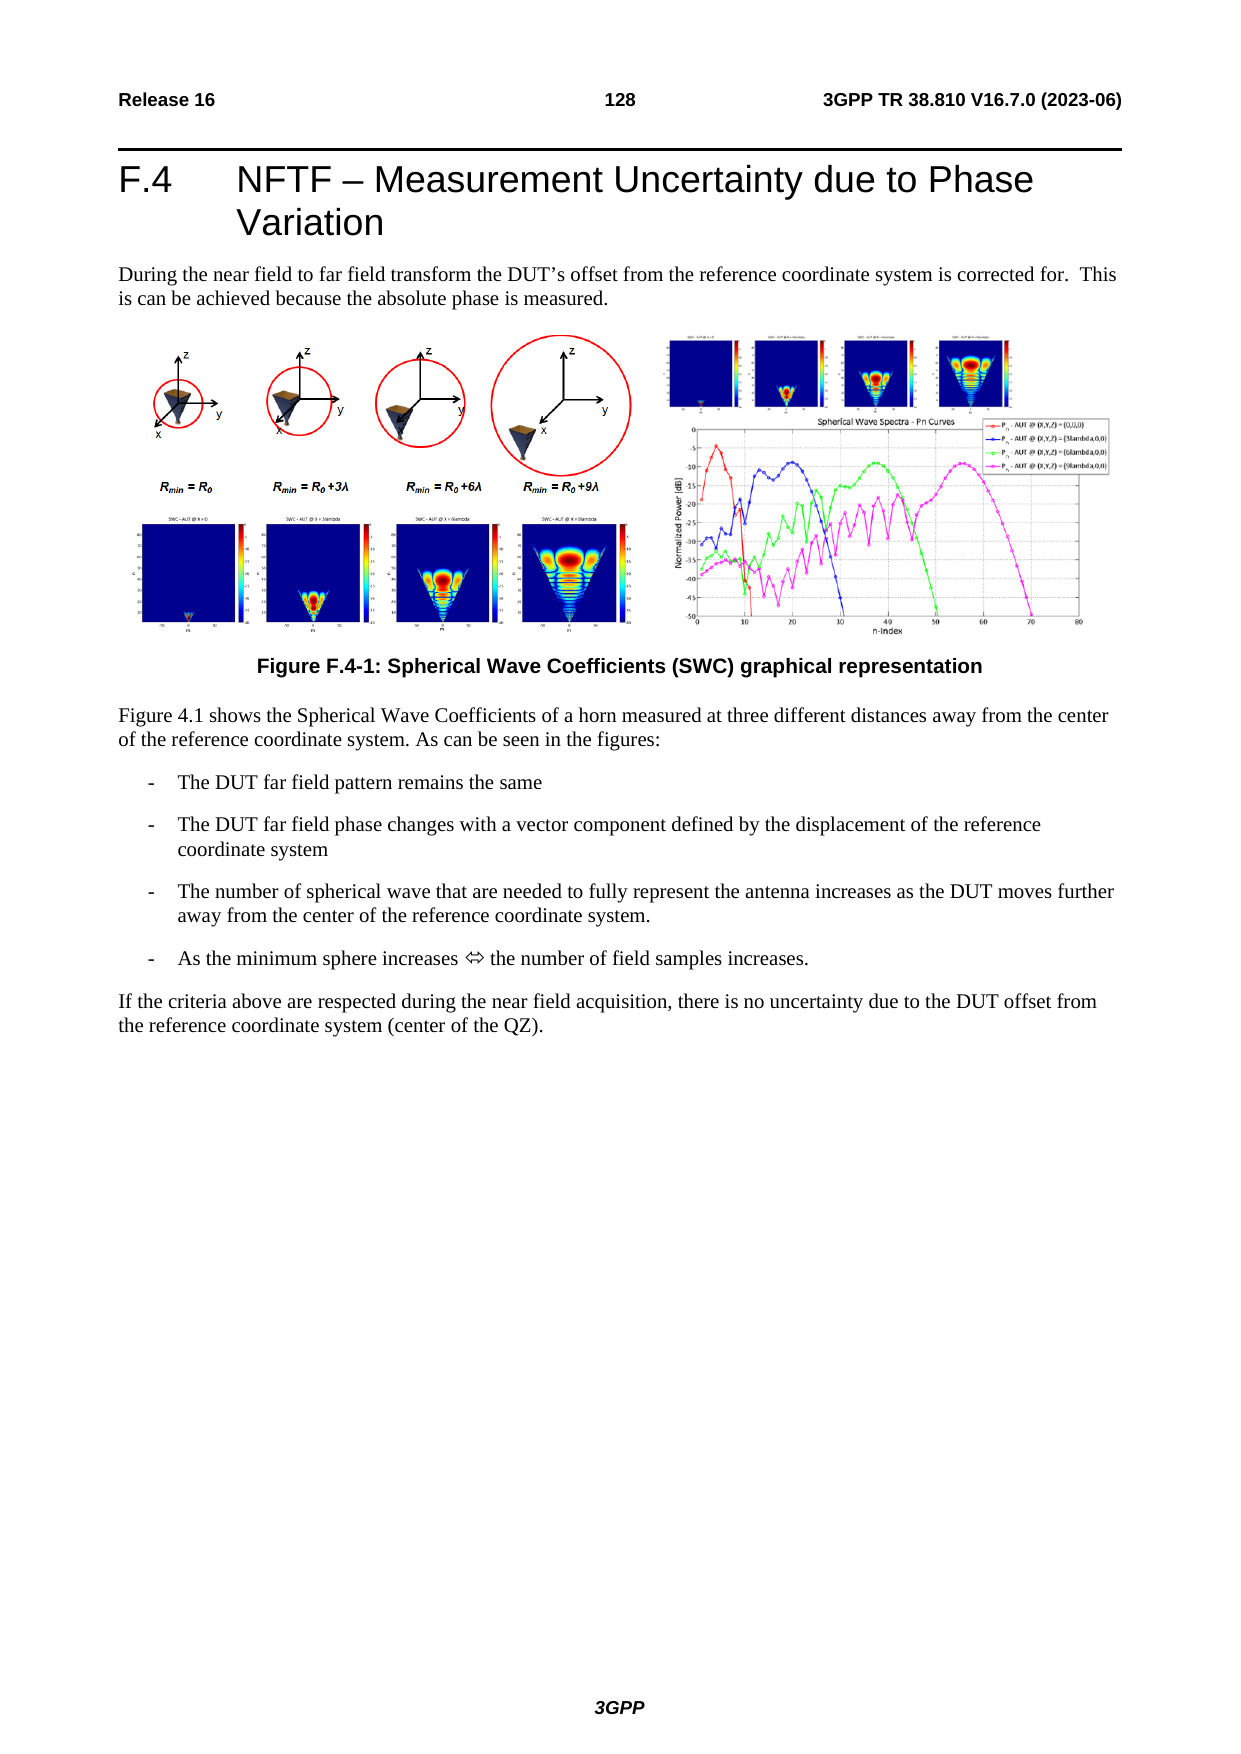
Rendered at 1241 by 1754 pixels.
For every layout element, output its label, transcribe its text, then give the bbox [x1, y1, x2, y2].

text During the near field to far field transform the DUT’s offset from the reference coordinate system is corrected for. This is can be achieved because the absolute phase is measured. [118, 262, 1122, 310]
text - As the minimum sphere increases the number of field samples increases. [148, 946, 1122, 970]
picture [660, 335, 1112, 635]
text Figure 4.1 shows the Spherical Wave Coefficients of a horn measured at three different distances away from the center of the reference coordinate system. As can be seen in the figures: [118, 703, 1122, 751]
text - The number of spherical wave that are needed to fully represent the antenna increases as the DUT moves further away from the center of the reference coordinate system. [148, 879, 1122, 927]
text - The DUT far field phase changes with a vector component defined by the displacement of the reference coordinate system [148, 812, 1122, 861]
text If the criteria above are respected during the near field acquisition, there is no uncertainty due to the DUT offset from the reference coordinate system (center of the QZ). [118, 989, 1122, 1037]
text Figure F.4-1: Spherical Wave Coefficients (SWC) graphical representation [118, 654, 1122, 678]
picture [128, 335, 634, 635]
subtitle F.4 NFTF – Measurement Uncertainty due to Phase Variation [118, 151, 1122, 243]
text - The DUT far field pattern remains the same [148, 769, 1122, 794]
